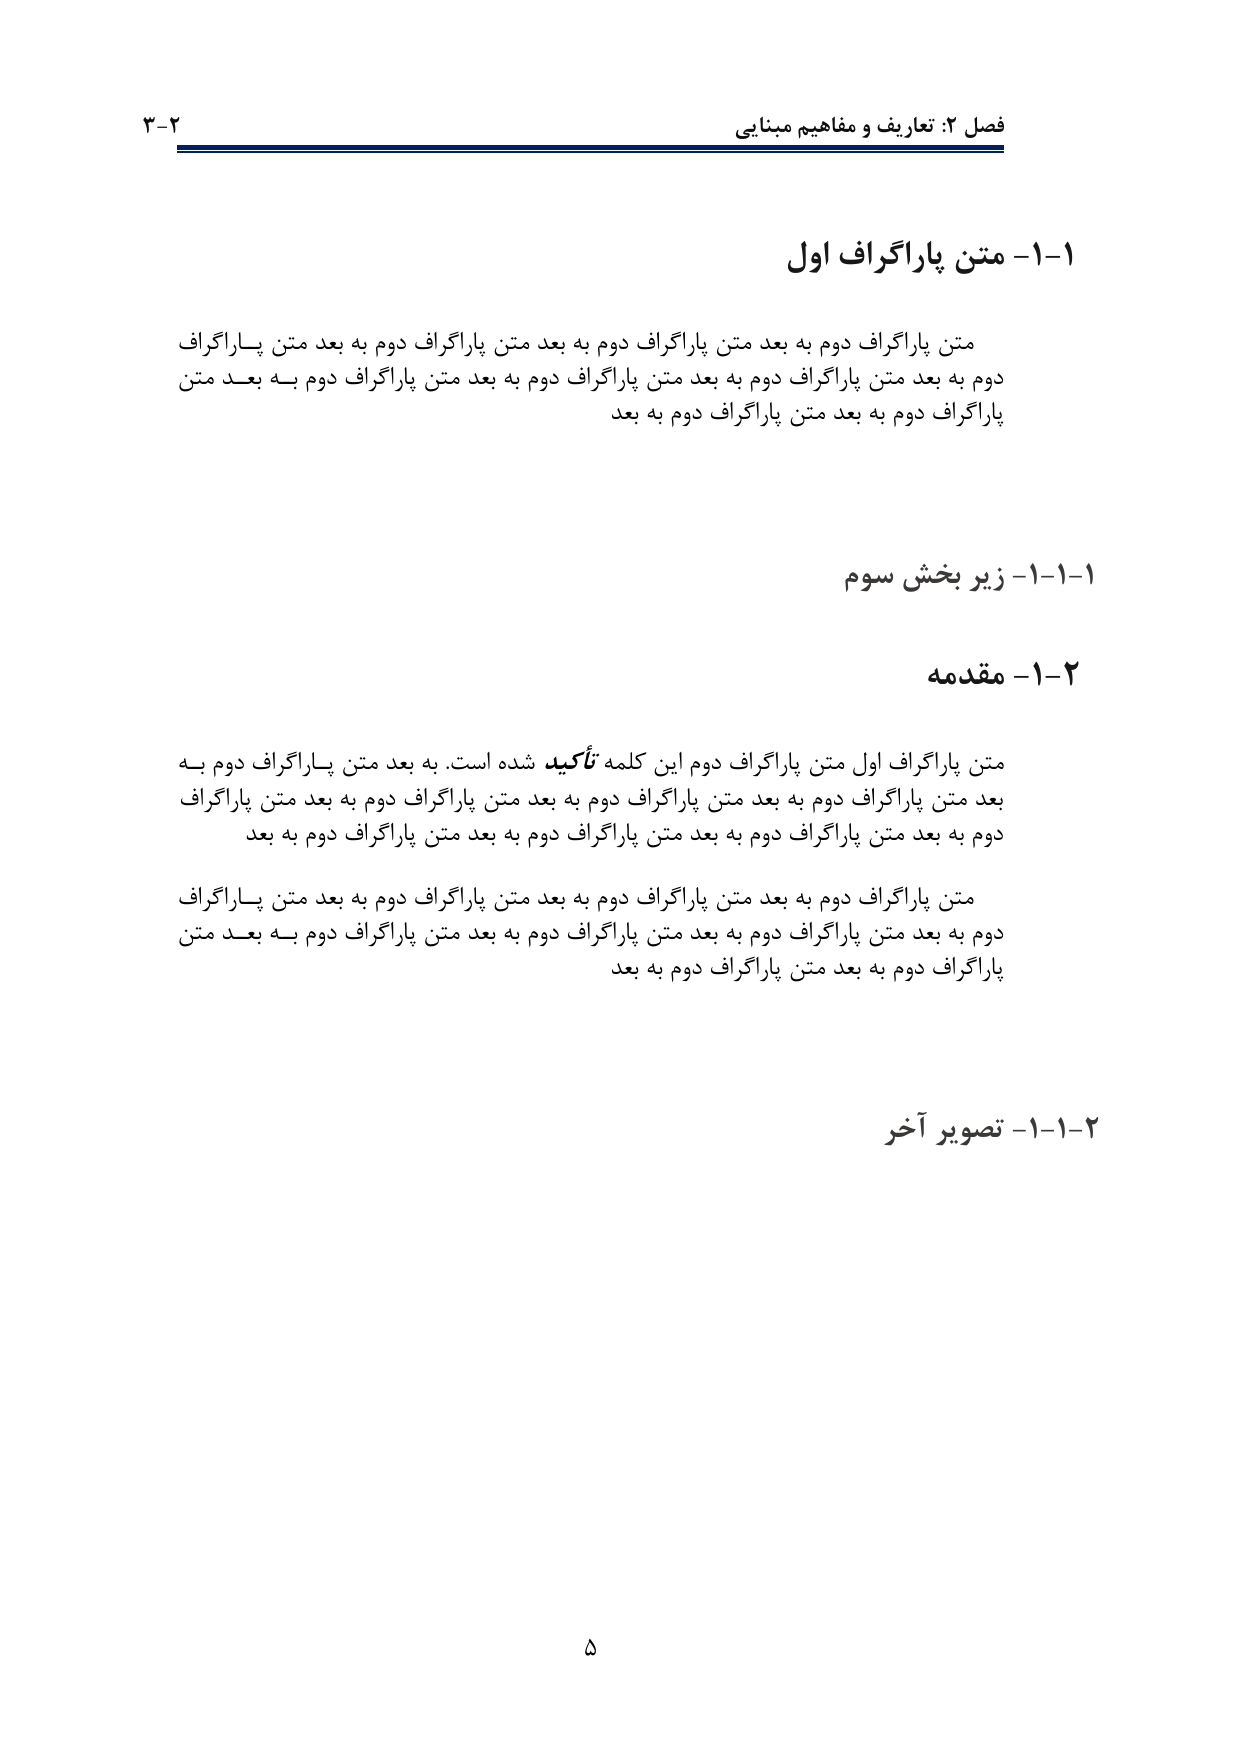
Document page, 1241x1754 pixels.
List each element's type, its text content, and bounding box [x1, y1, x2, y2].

text متن پاراگراف اول متن پاراگراف دوم این کلمه تأکید شده است. به بعد متن پاراگراف دوم به بعد متن پاراگراف دوم به بعد متن پاراگراف دوم به بعد متن پاراگراف دوم به بعد متن پاراگراف دوم به بعد متن پاراگراف دوم به بعد متن پاراگراف دوم به بعد متن پاراگراف دوم به بعد [177, 751, 1004, 850]
text تصویر آخر [177, 1116, 1004, 1149]
list متن پاراگراف اول [177, 240, 1004, 278]
text مقدمه [177, 660, 1004, 698]
list زیر بخش سوم [177, 562, 1004, 595]
text متن پاراگراف دوم به بعد متن پاراگراف دوم به بعد متن پاراگراف دوم به بعد متن پاراگراف دوم به بعد متن پاراگراف دوم به بعد متن پاراگراف دوم به بعد متن پاراگراف دوم به بعد متن پاراگراف دوم به بعد متن پاراگراف دوم به بعد [177, 331, 1004, 430]
text متن پاراگراف دوم به بعد متن پاراگراف دوم به بعد متن پاراگراف دوم به بعد متن پاراگراف دوم به بعد متن پاراگراف دوم به بعد متن پاراگراف دوم به بعد متن پاراگراف دوم به بعد متن پاراگراف دوم به بعد متن پاراگراف دوم به بعد [177, 885, 1004, 984]
